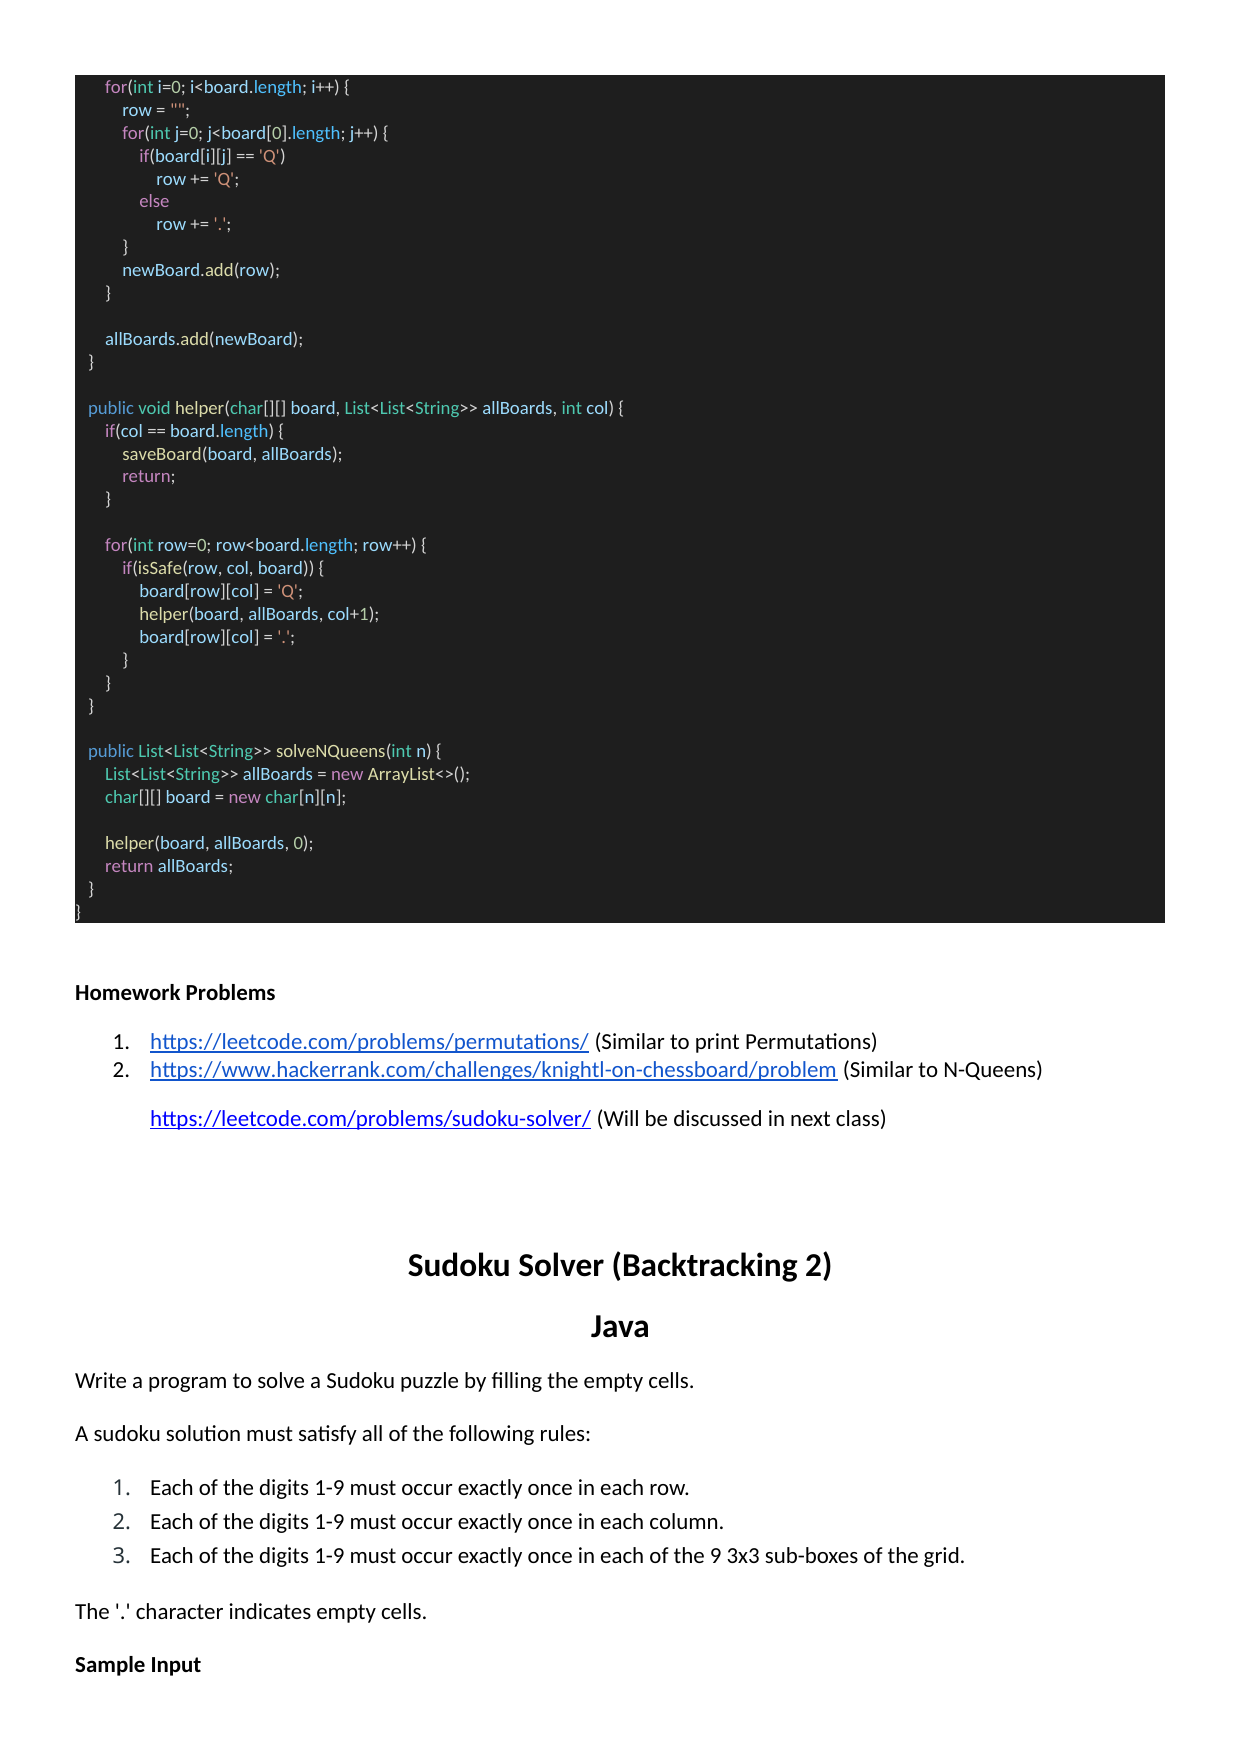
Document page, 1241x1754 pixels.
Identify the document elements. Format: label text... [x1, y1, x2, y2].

text if(isSafe(row, col, board)) { [75, 556, 1165, 579]
text row += 'Q'; [75, 167, 1165, 189]
text A sudoku solution must satisfy all of the following rules: [75, 1419, 1165, 1447]
text } [75, 350, 1165, 373]
text for(int i=0; i<board.length; i++) { [75, 75, 1165, 98]
text Sample Input [75, 1651, 1165, 1678]
text public List<List<String>> solveNQueens(int n) { [75, 739, 1165, 762]
text } [75, 671, 1165, 694]
text saveBoard(board, allBoards); [75, 442, 1165, 464]
text Write a program to solve a Sudoku puzzle by filling the empty cells. [75, 1366, 1165, 1394]
text allBoards.add(newBoard); [75, 327, 1165, 350]
text for(int row=0; row<board.length; row++) { [75, 533, 1165, 556]
text row = ""; [75, 98, 1165, 121]
text https://leetcode.com/problems/sudoku-solver/ (Will be discussed in next class) [75, 1104, 1165, 1132]
list Each of the digits 1-9 must occur exactly once in each column. [112, 1506, 1165, 1536]
text } [75, 900, 1165, 923]
text } [75, 235, 1165, 258]
text } [75, 648, 1165, 671]
list Each of the digits 1-9 must occur exactly once in each row. [112, 1472, 1165, 1502]
text The '.' character indicates empty cells. [75, 1597, 1165, 1625]
list https://leetcode.com/problems/permutations/ (Similar to print Permutations) [112, 1027, 1165, 1055]
text board[row][col] = '.'; [75, 625, 1165, 648]
text } [75, 694, 1165, 717]
text Sudoku Solver (Backtracking 2) [75, 1244, 1165, 1285]
text return allBoards; [75, 854, 1165, 877]
text helper(board, allBoards, 0); [75, 831, 1165, 854]
text } [75, 877, 1165, 900]
text if(board[i][j] == 'Q') [75, 144, 1165, 167]
text Java [75, 1305, 1165, 1346]
text } [75, 487, 1165, 510]
text for(int j=0; j<board[0].length; j++) { [75, 121, 1165, 144]
list Each of the digits 1-9 must occur exactly once in each of the 9 3x3 sub-boxes of the grid. [112, 1540, 1165, 1570]
text helper(board, allBoards, col+1); [75, 602, 1165, 625]
text } [75, 281, 1165, 304]
list https://www.hackerrank.com/challenges/knightl-on-chessboard/problem (Similar to N-Queens) [112, 1055, 1165, 1083]
text return; [75, 464, 1165, 487]
text public void helper(char[][] board, List<List<String>> allBoards, int col) { [75, 396, 1165, 419]
text char[][] board = new char[n][n]; [75, 785, 1165, 808]
text Homework Problems [75, 978, 1165, 1006]
text board[row][col] = 'Q'; [75, 579, 1165, 602]
text List<List<String>> allBoards = new ArrayList<>(); [75, 762, 1165, 785]
text if(col == board.length) { [75, 419, 1165, 442]
text newBoard.add(row); [75, 258, 1165, 281]
text else [75, 189, 1165, 212]
text row += '.'; [75, 212, 1165, 235]
